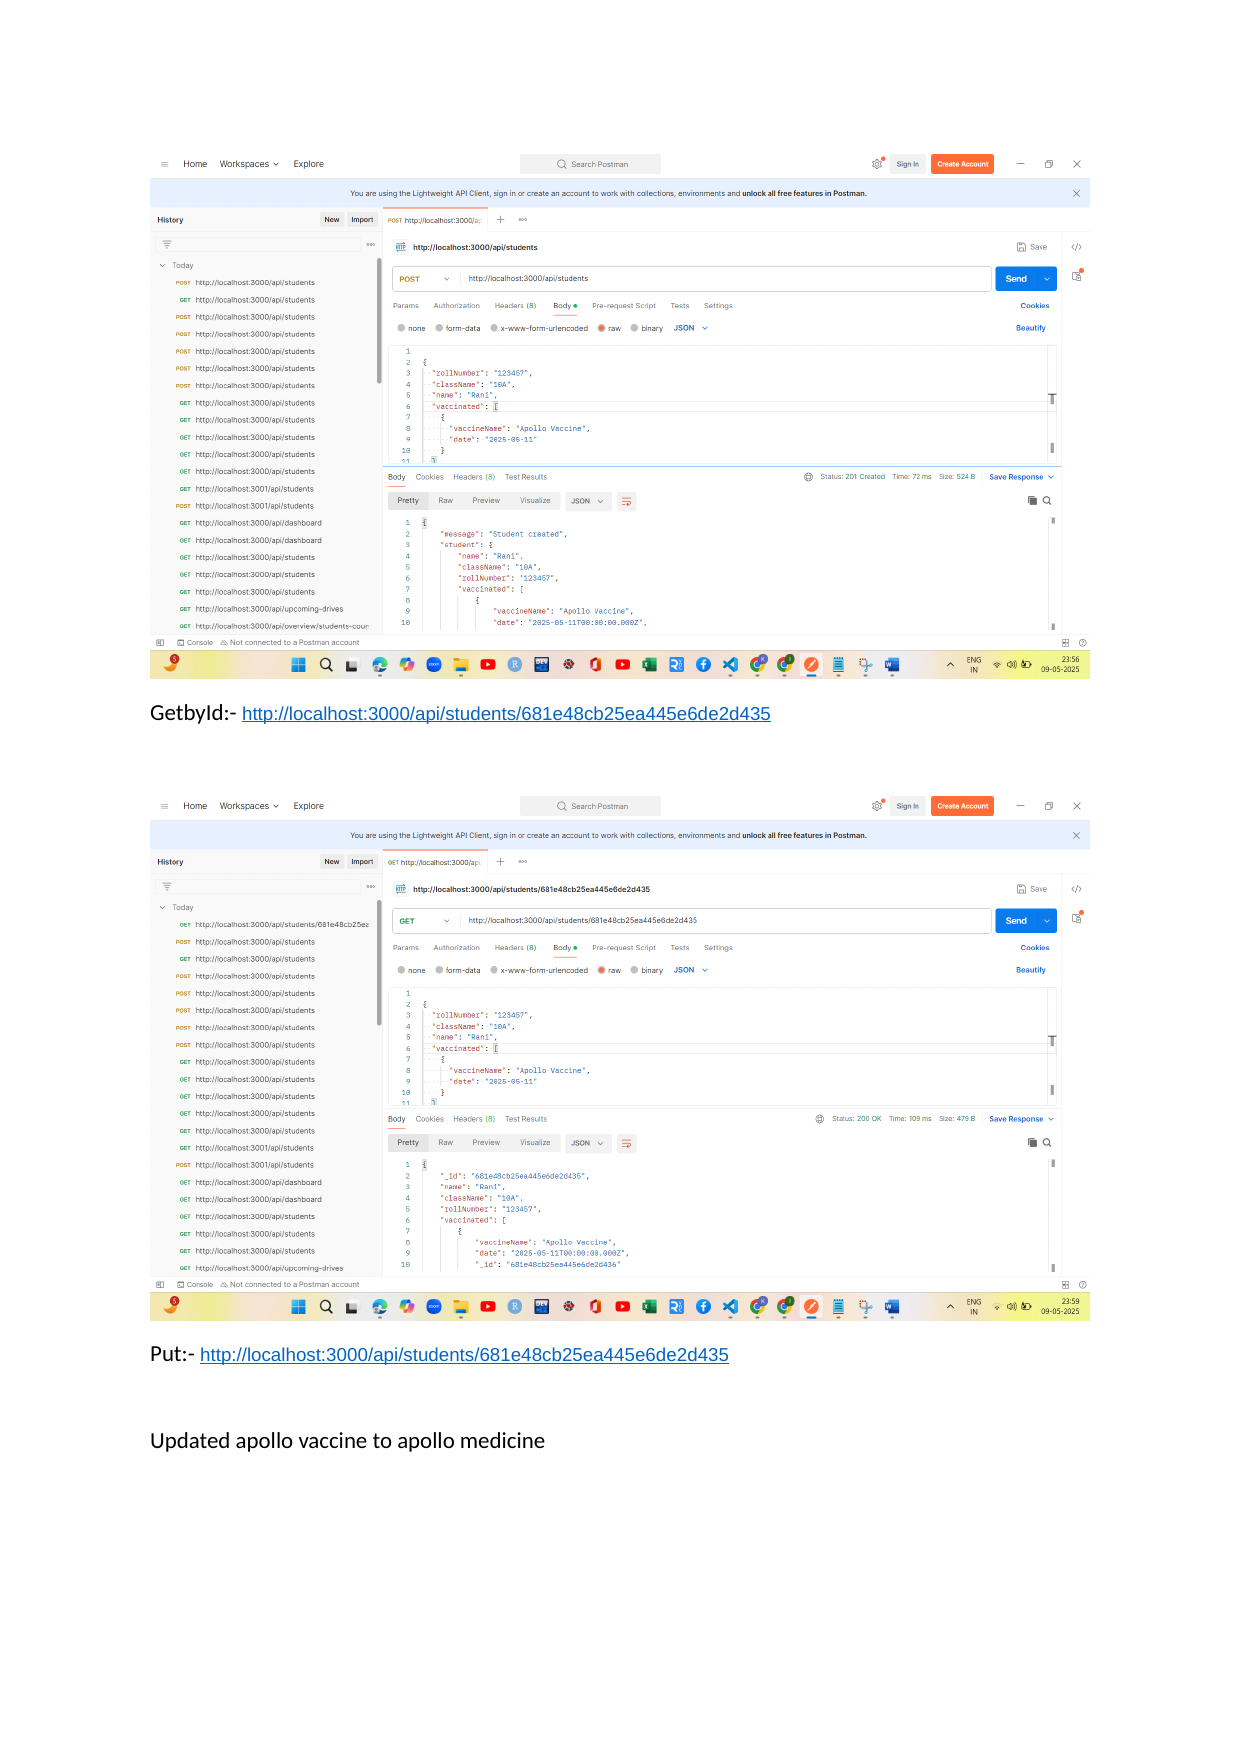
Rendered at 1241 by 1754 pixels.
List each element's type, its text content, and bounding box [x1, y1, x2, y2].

text Updated apollo vaccine to apollo medicine [150, 1426, 1090, 1454]
text Put:- http://localhost:3000/api/students/681e48cb25ea445e6de2d435 [150, 1339, 1090, 1367]
picture [150, 150, 1091, 679]
text GetbyId:- http://localhost:3000/api/students/681e48cb25ea445e6de2d435 [150, 698, 1090, 726]
picture [150, 791, 1091, 1321]
